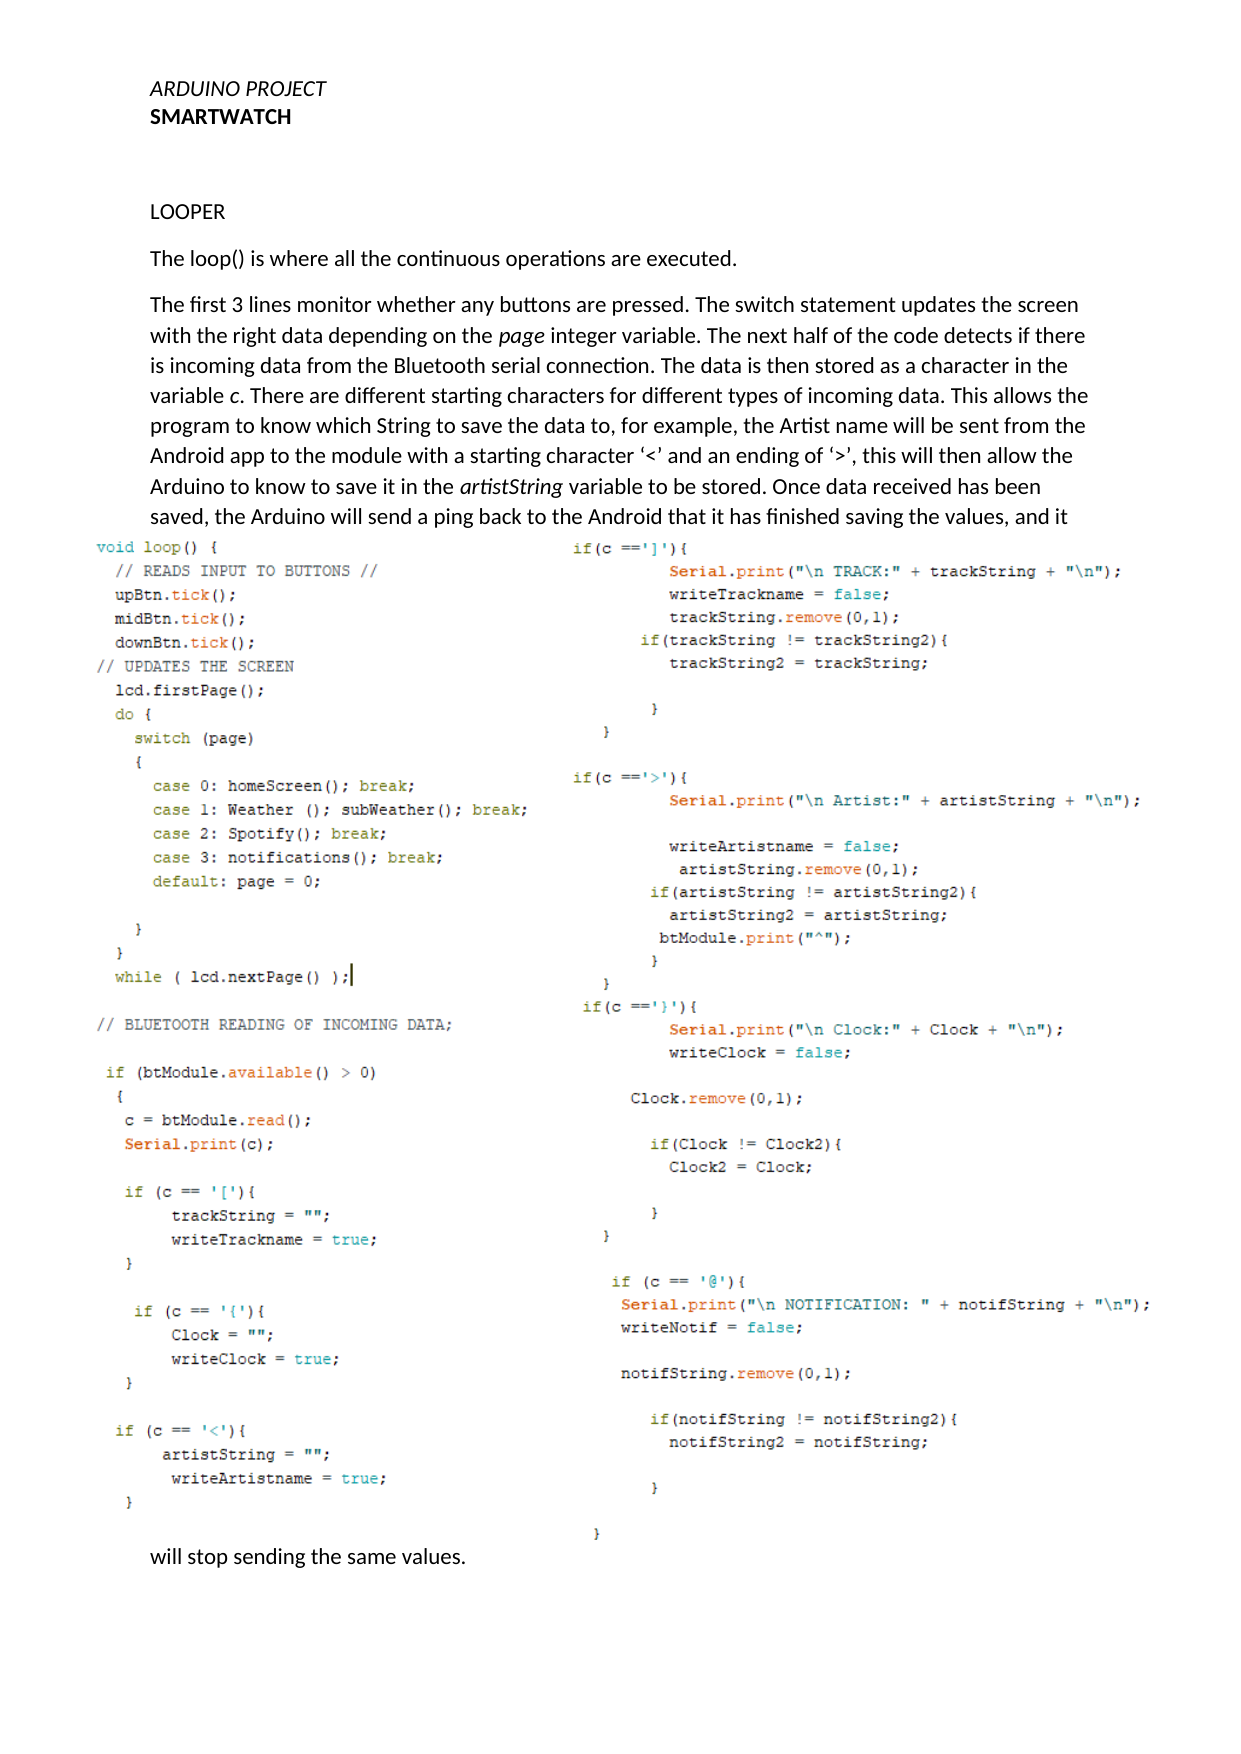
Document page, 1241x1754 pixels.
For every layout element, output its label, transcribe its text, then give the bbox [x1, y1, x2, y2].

text LOOPER [150, 197, 1090, 225]
picture [87, 540, 543, 1542]
text The loop() is where all the continuous operations are executed. [150, 244, 1090, 272]
picture [567, 542, 1174, 1543]
